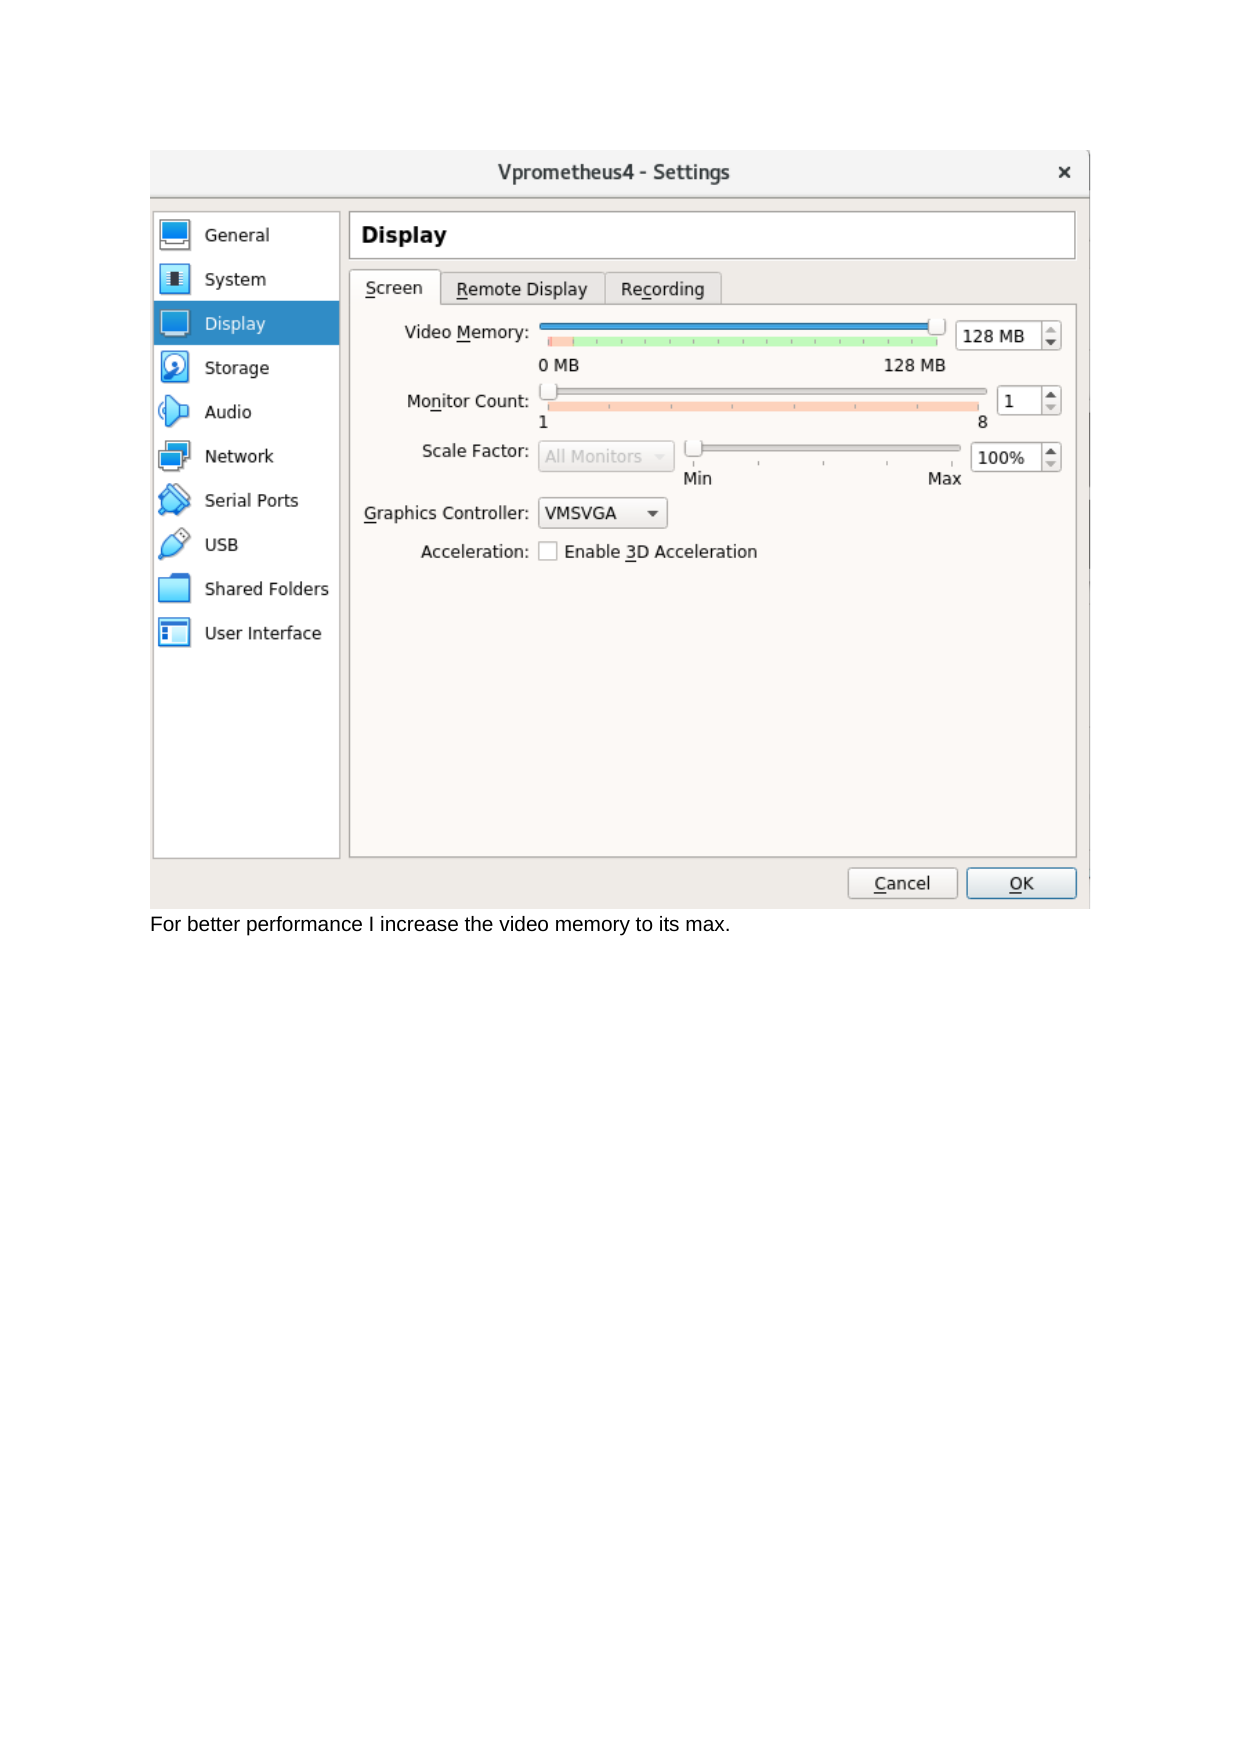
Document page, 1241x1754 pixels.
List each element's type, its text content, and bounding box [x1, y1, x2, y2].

text For better performance I increase the video memory to its max. [150, 912, 1090, 936]
picture [150, 150, 1091, 909]
